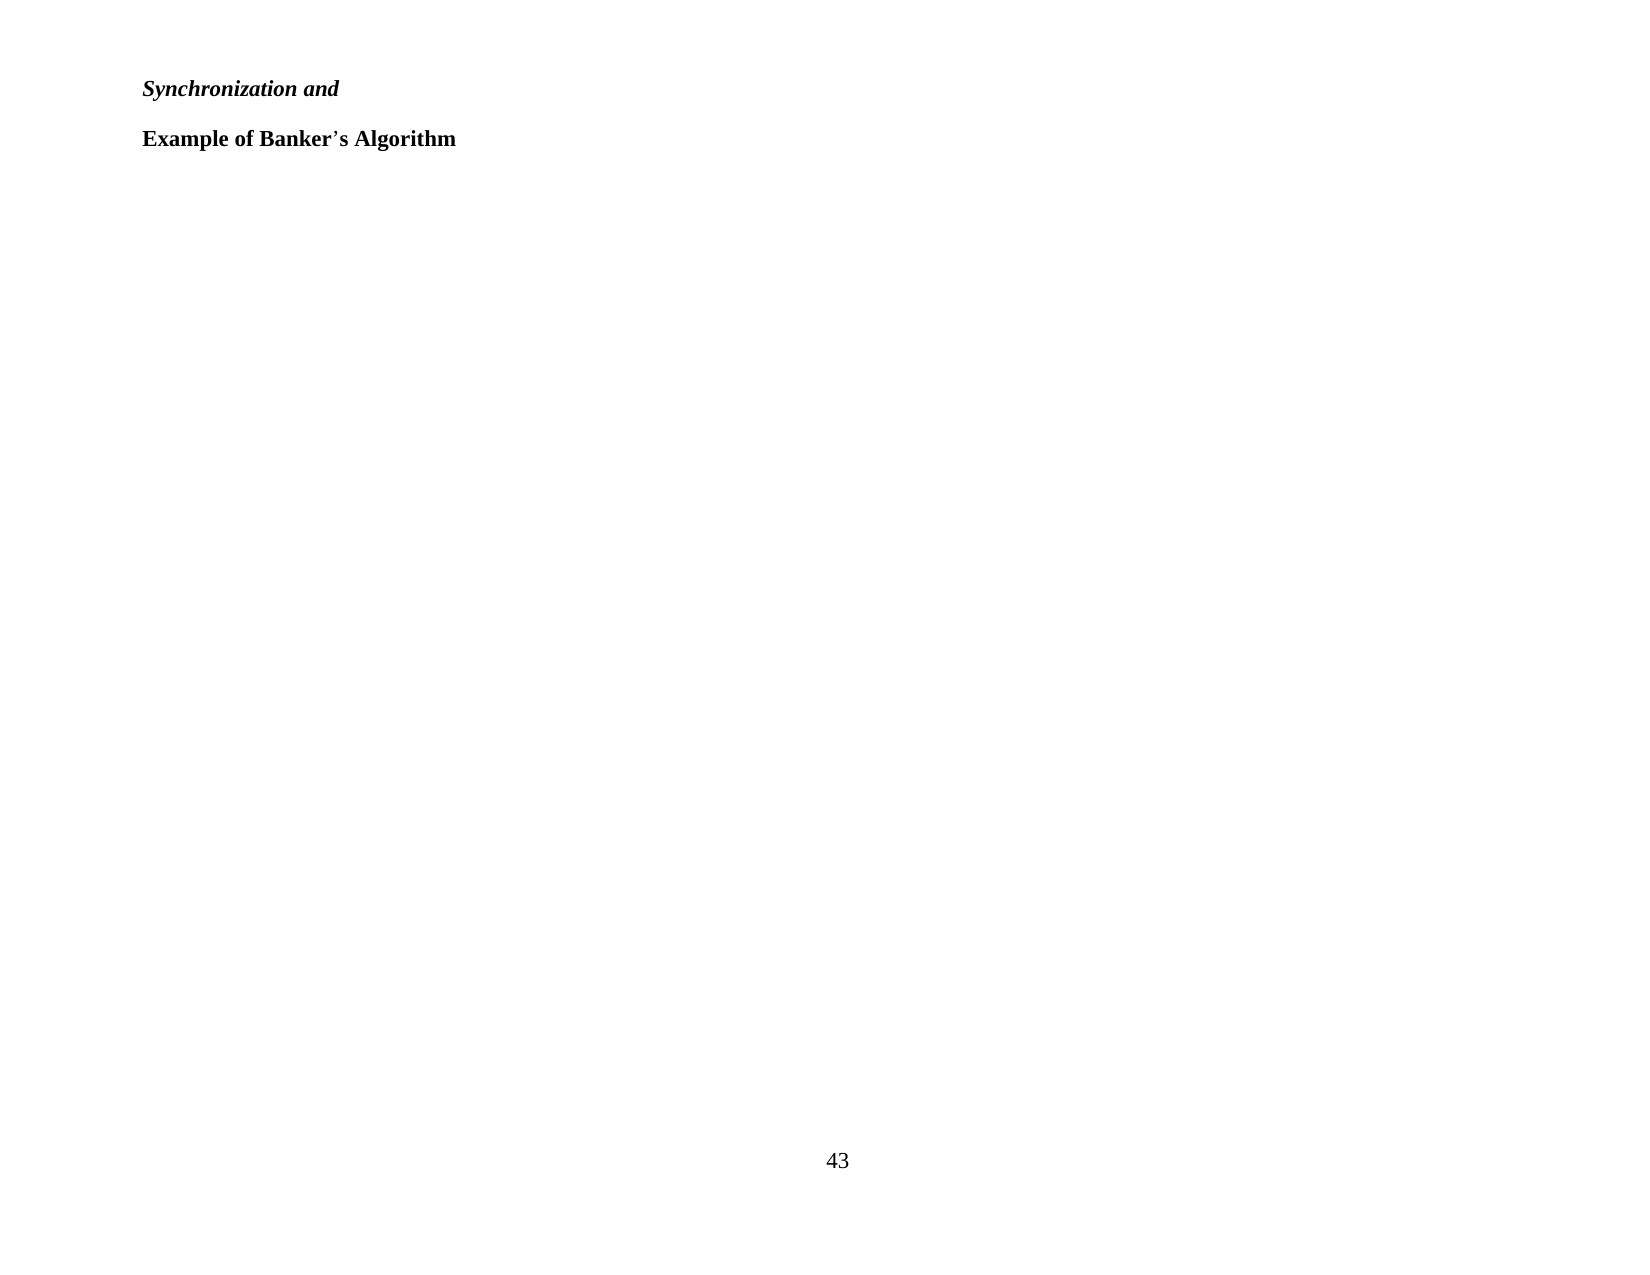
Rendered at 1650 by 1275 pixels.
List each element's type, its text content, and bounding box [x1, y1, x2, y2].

subtitle Example of Banker’s Algorithm [142, 125, 1546, 151]
